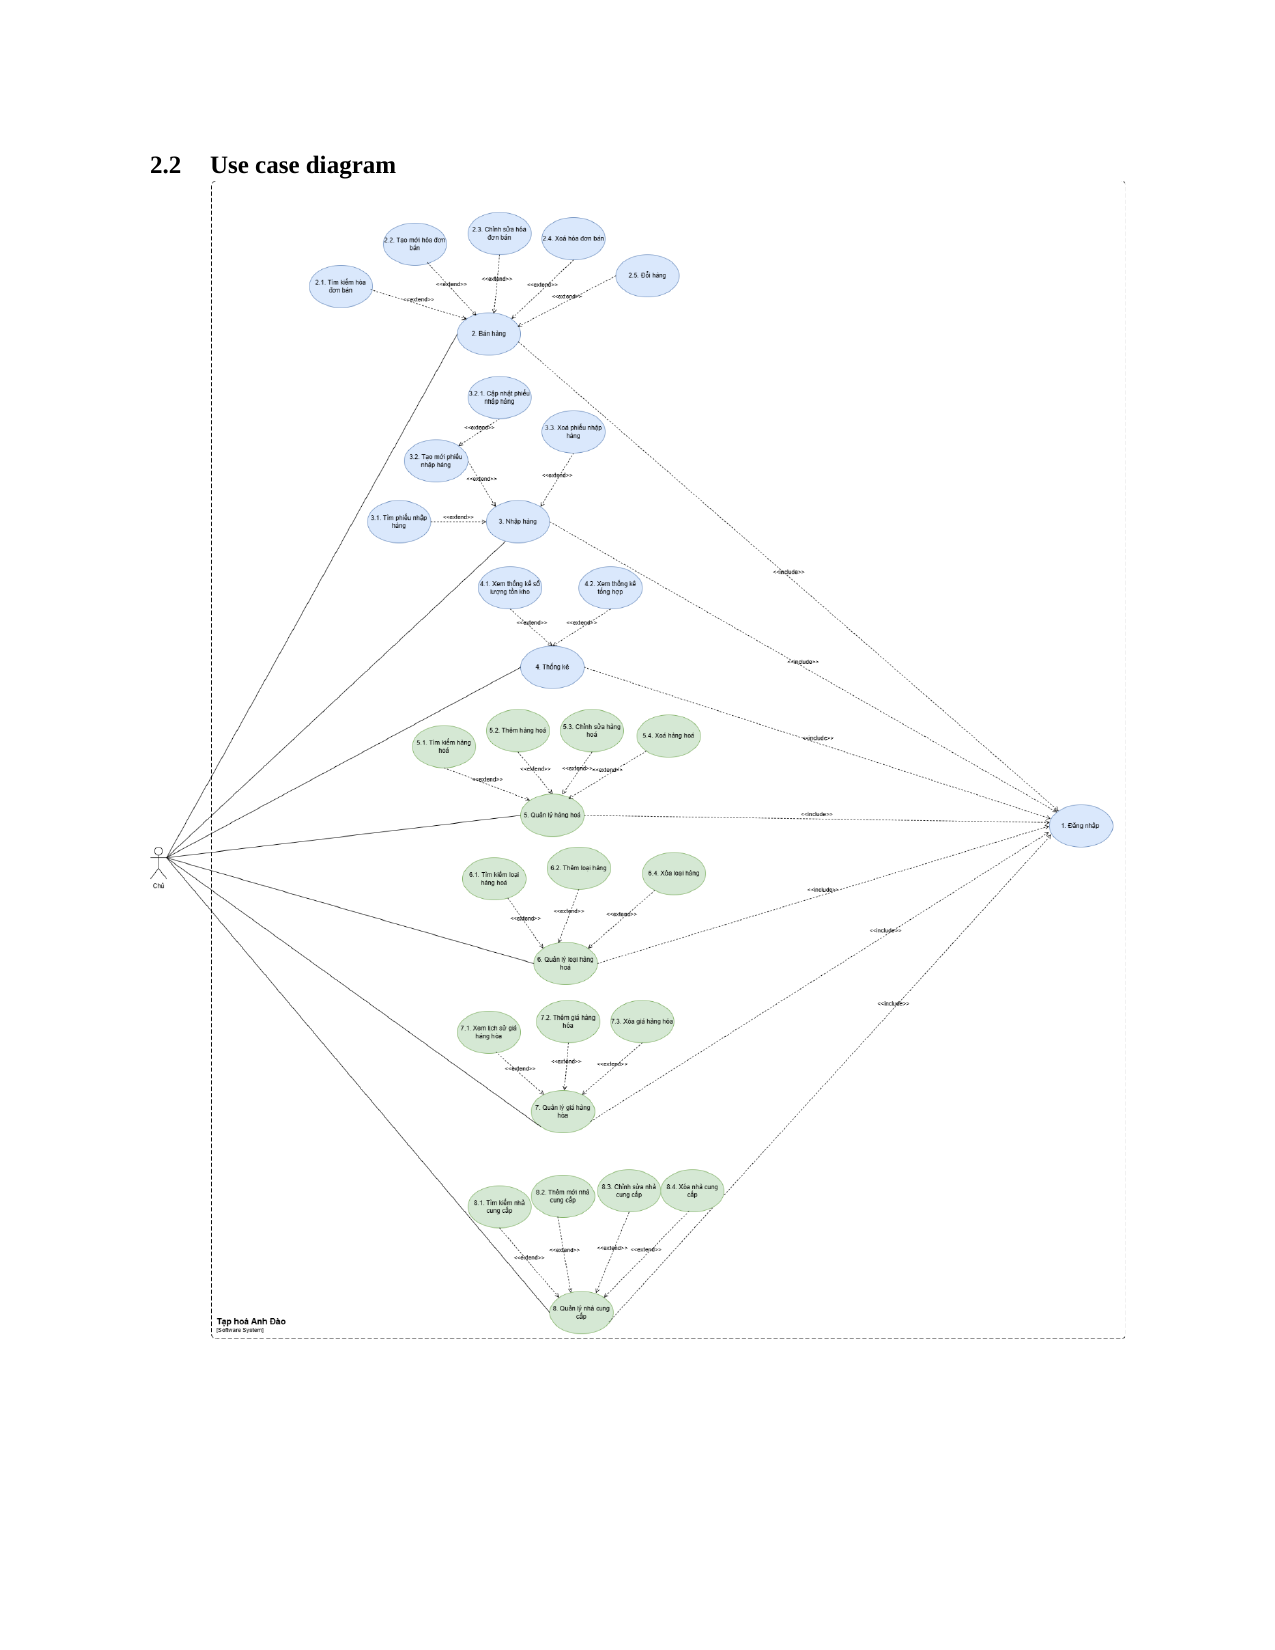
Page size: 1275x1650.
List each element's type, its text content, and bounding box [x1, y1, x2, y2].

subtitle Use case diagram [150, 150, 1125, 179]
picture [150, 181, 1125, 1339]
